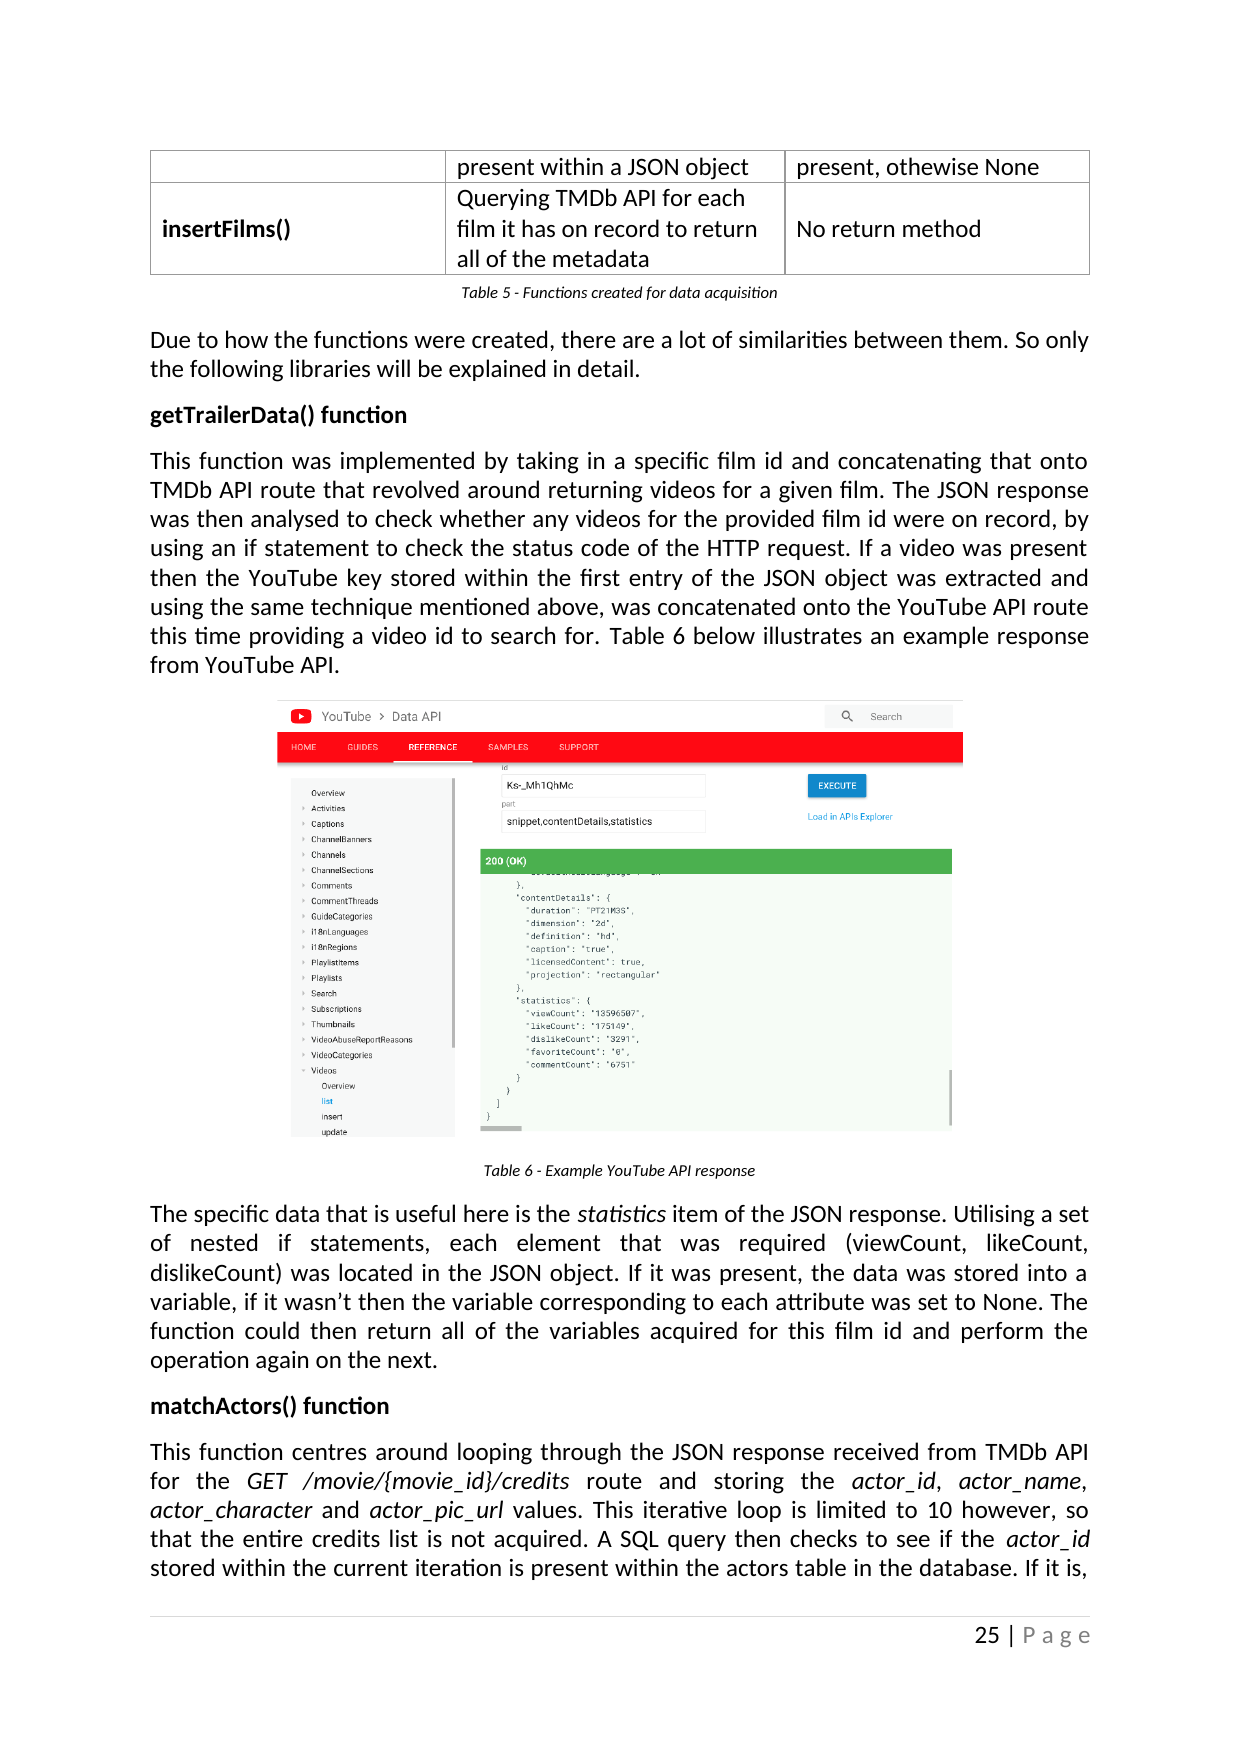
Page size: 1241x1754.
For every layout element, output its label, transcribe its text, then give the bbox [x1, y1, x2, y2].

text This function was implemented by taking in a specific film id and concatenating that onto TMDb API route that revolved around returning videos for a given film. The JSON response was then analysed to check whether any videos for the provided film id were on record, by using an if statement to check the status code of the HTTP request. If a video was present then the YouTube key stored within the first entry of the JSON object was extracted and using the same technique mentioned above, was concatenated onto the YouTube API route this time providing a video id to search for. Table 6 below illustrates an example response from YouTube API. [150, 446, 1090, 679]
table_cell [786, 151, 1089, 182]
picture [277, 700, 963, 1145]
text Due to how the functions were created, there are a lot of similarities between them. So only the following libraries will be explained in detail. [150, 325, 1090, 383]
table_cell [446, 151, 784, 182]
table_cell No return method [786, 183, 1089, 274]
table_cell Querying TMDb API for each film it has on record to return all of the metadata [446, 183, 784, 274]
table_cell insertFilms() [151, 183, 445, 274]
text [150, 1437, 1090, 1583]
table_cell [151, 151, 445, 182]
text getTrailerData() function [150, 400, 1090, 429]
text matchActors() function [150, 1391, 1090, 1420]
